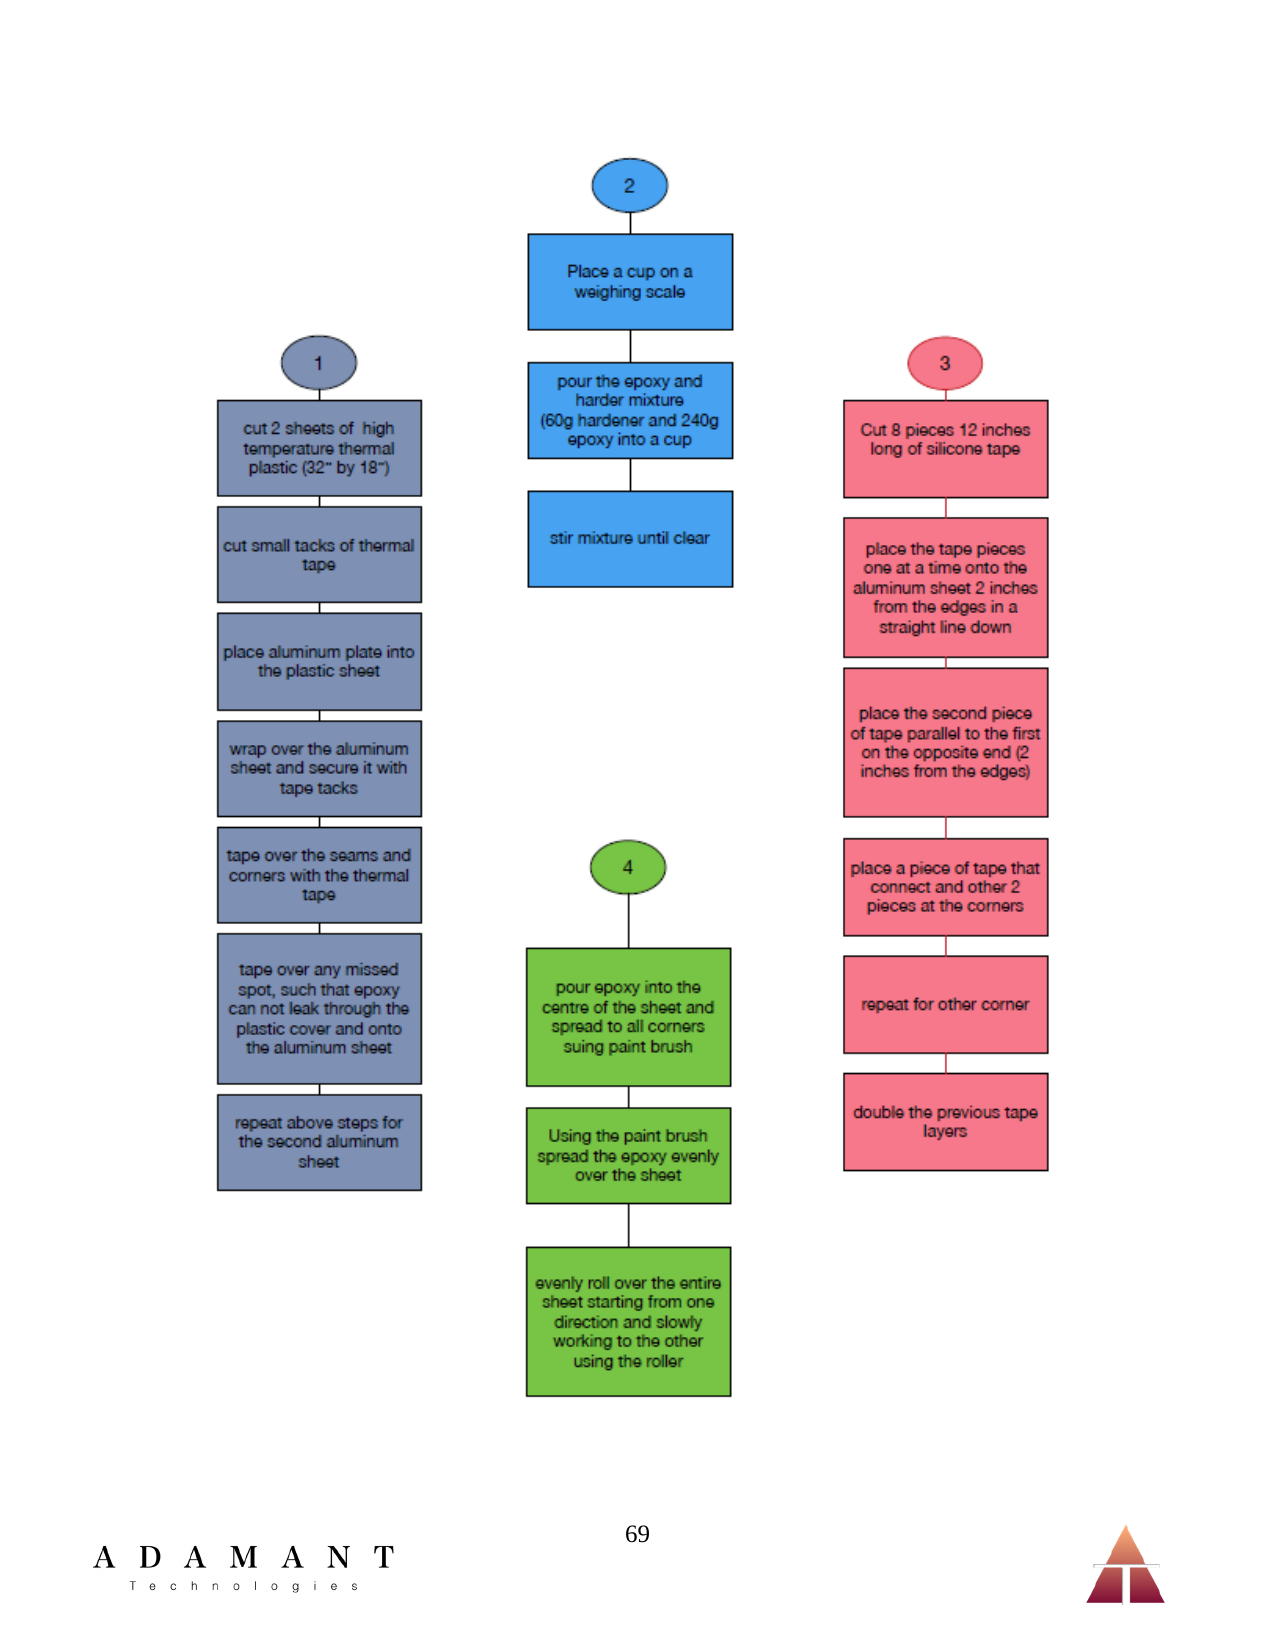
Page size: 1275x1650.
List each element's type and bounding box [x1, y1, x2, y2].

picture [186, 325, 449, 1207]
picture [509, 150, 750, 599]
picture [1081, 1521, 1168, 1608]
picture [809, 325, 1074, 1181]
picture [509, 832, 749, 1405]
picture [87, 1535, 404, 1600]
